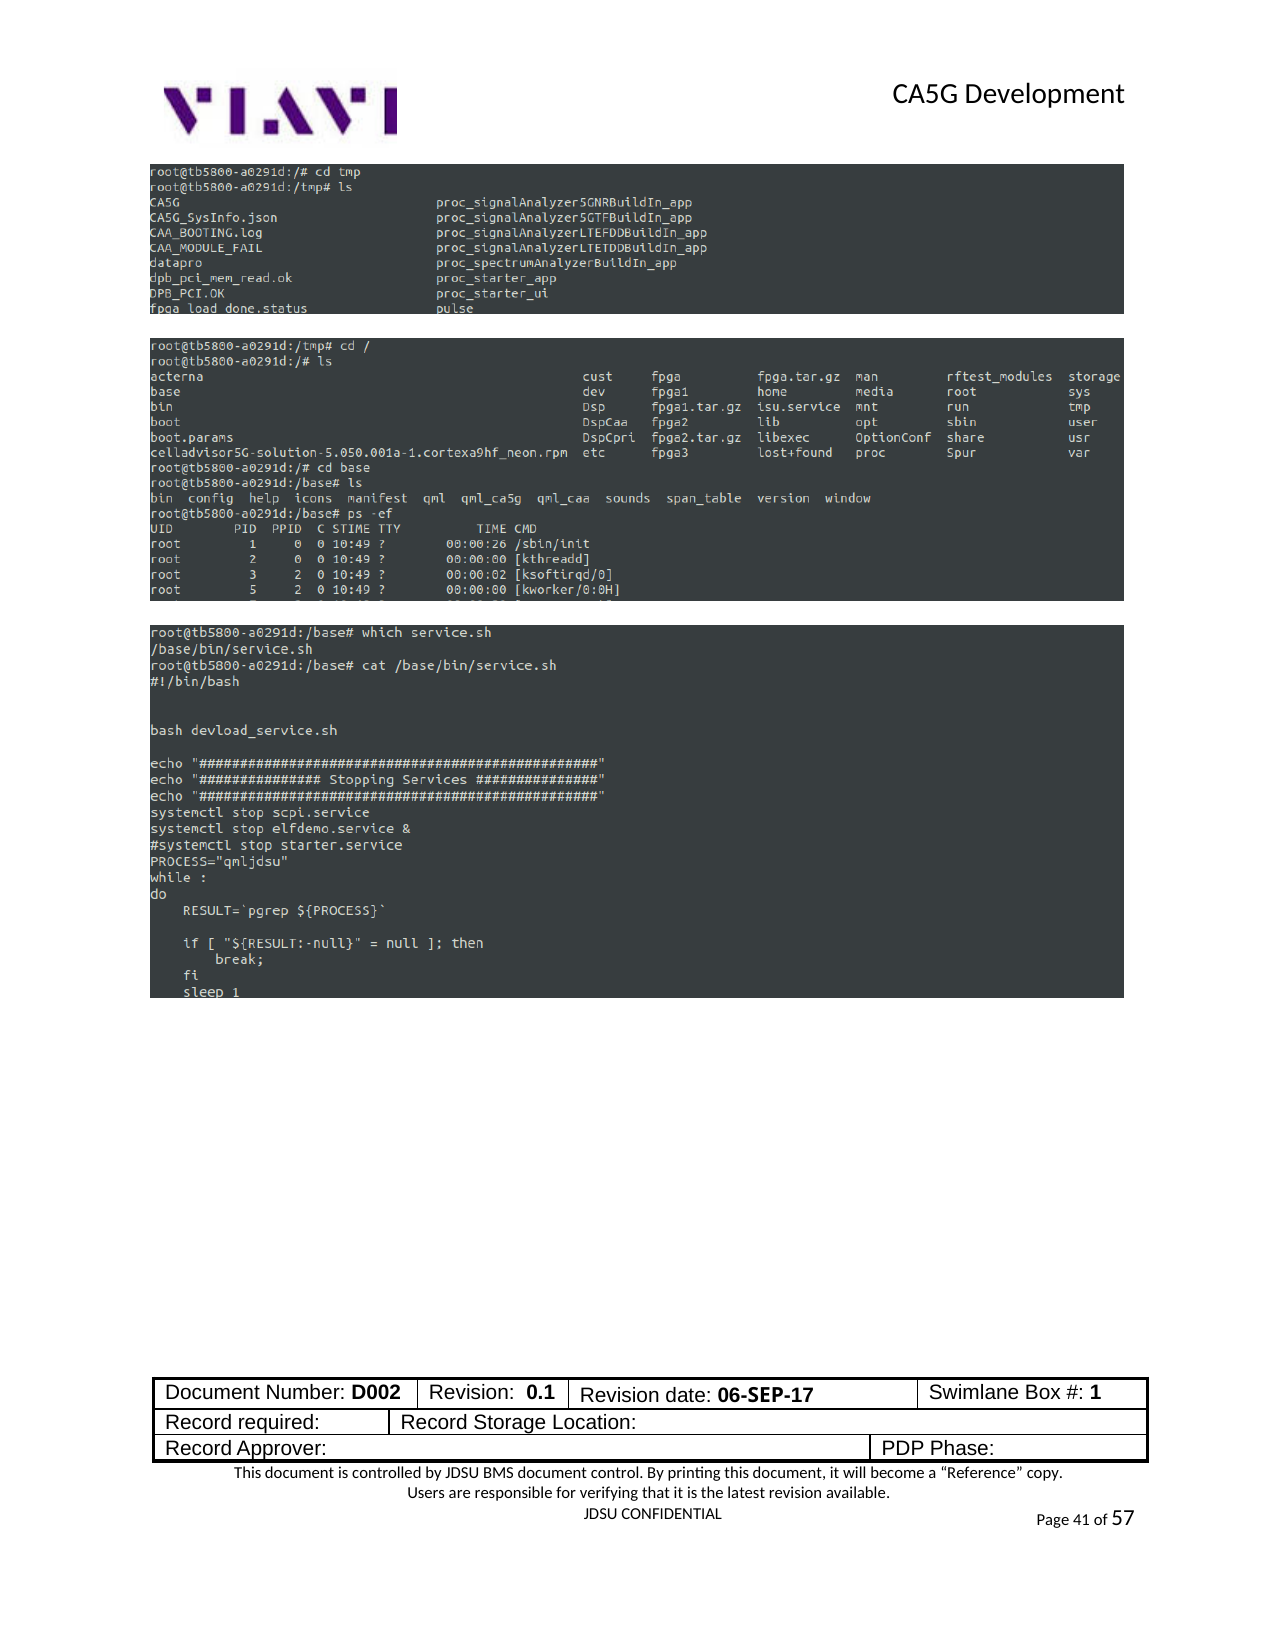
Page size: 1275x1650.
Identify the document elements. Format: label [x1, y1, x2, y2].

picture [162, 68, 397, 146]
picture [150, 164, 1124, 314]
picture [150, 338, 1124, 601]
picture [150, 625, 1124, 998]
